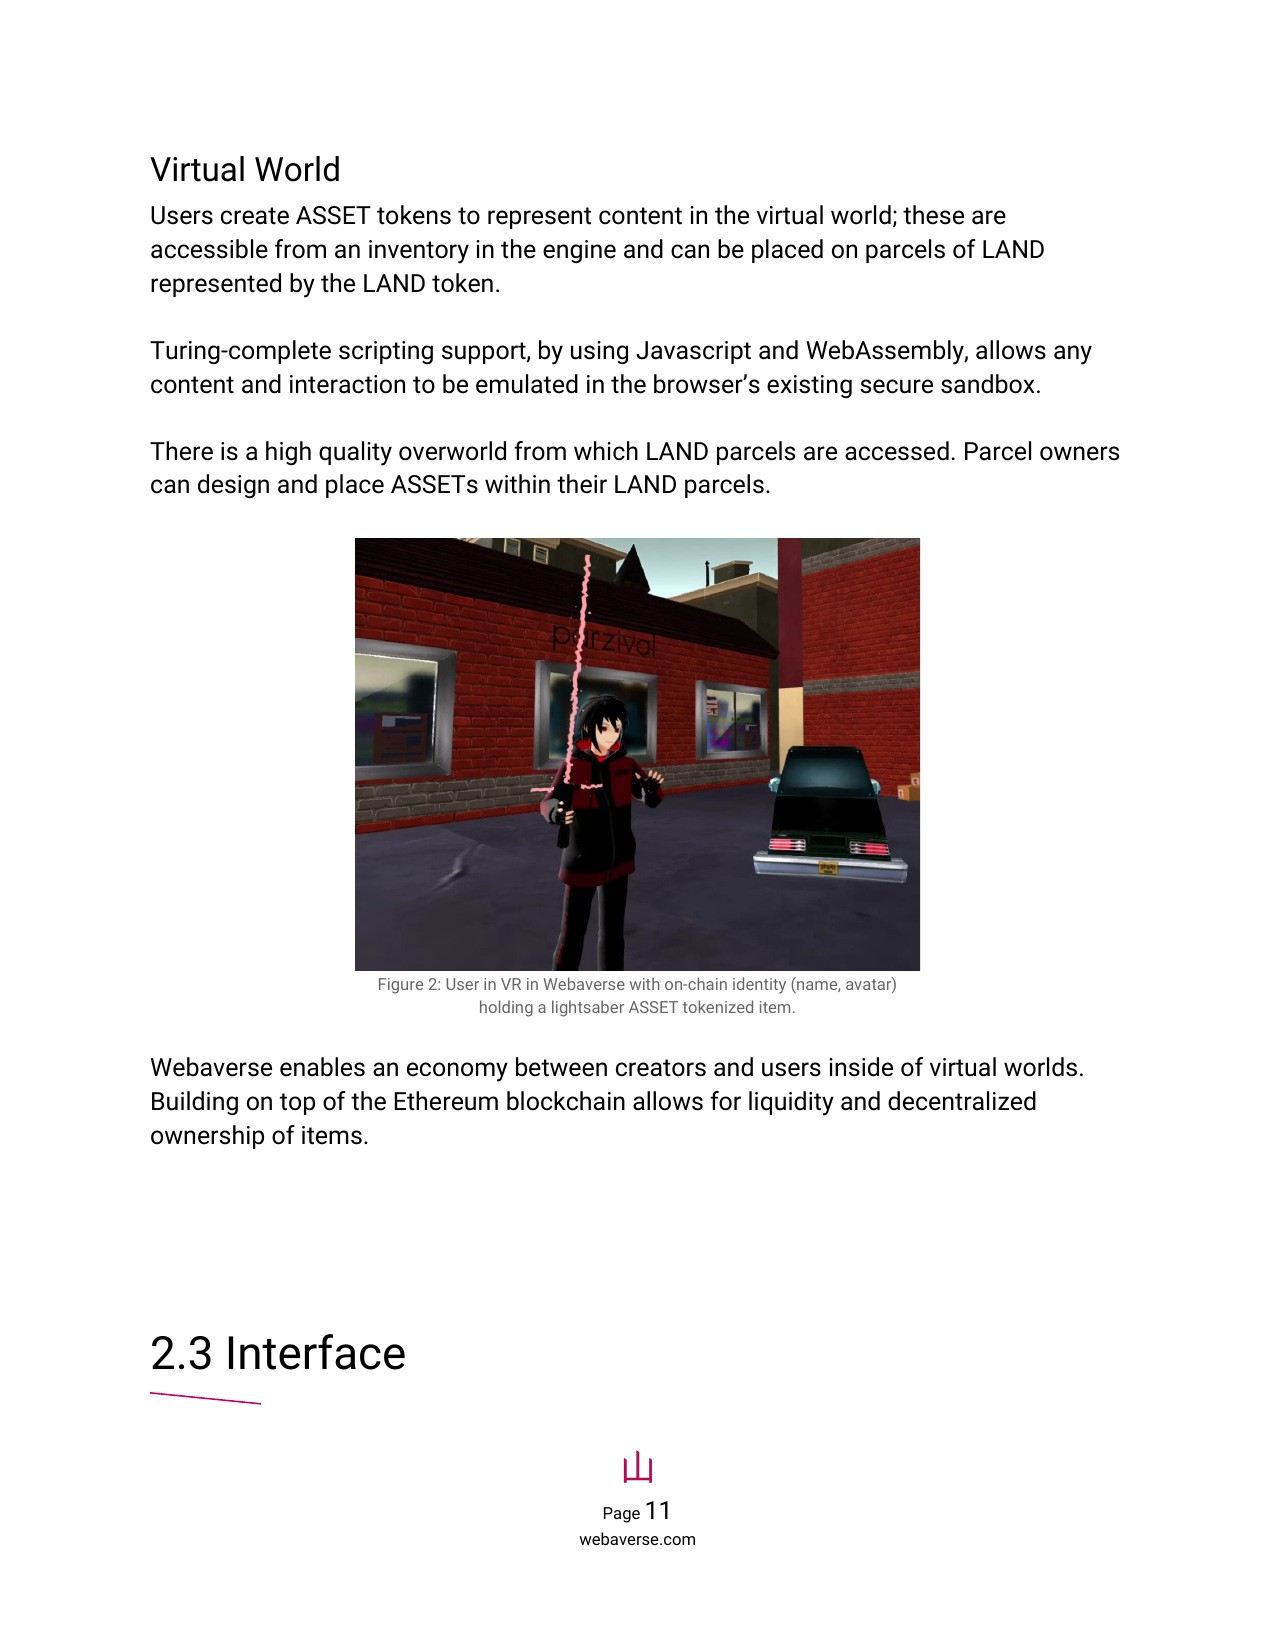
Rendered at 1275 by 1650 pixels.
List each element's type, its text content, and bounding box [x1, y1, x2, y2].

text Turing-complete scripting support, by using Javascript and WebAssembly, allows any content and interaction to be emulated in the browser’s existing secure sandbox. [150, 336, 1125, 399]
picture [355, 538, 921, 971]
subtitle 2.3 Interface [150, 1327, 1125, 1380]
text holding a lightsaber ASSET tokenized item. [150, 997, 1125, 1017]
text Webaverse enables an economy between creators and users inside of virtual worlds. Building on top of the Ethereum blockchain allows for liquidity and decentralized ownership of items. [150, 1054, 1125, 1150]
text There is a high quality overworld from which LAND parcels are accessed. Parcel owners can design and place ASSETs within their LAND parcels. [150, 437, 1125, 500]
subtitle Virtual World [150, 150, 1125, 189]
picture [614, 1445, 661, 1492]
text Users create ASSET tokens to represent content in the virtual world; these are accessible from an inventory in the engine and can be placed on parcels of LAND represented by the LAND token. [150, 202, 1125, 298]
text Figure 2: User in VR in Webaverse with on-chain identity (name, avatar) [150, 975, 1125, 994]
